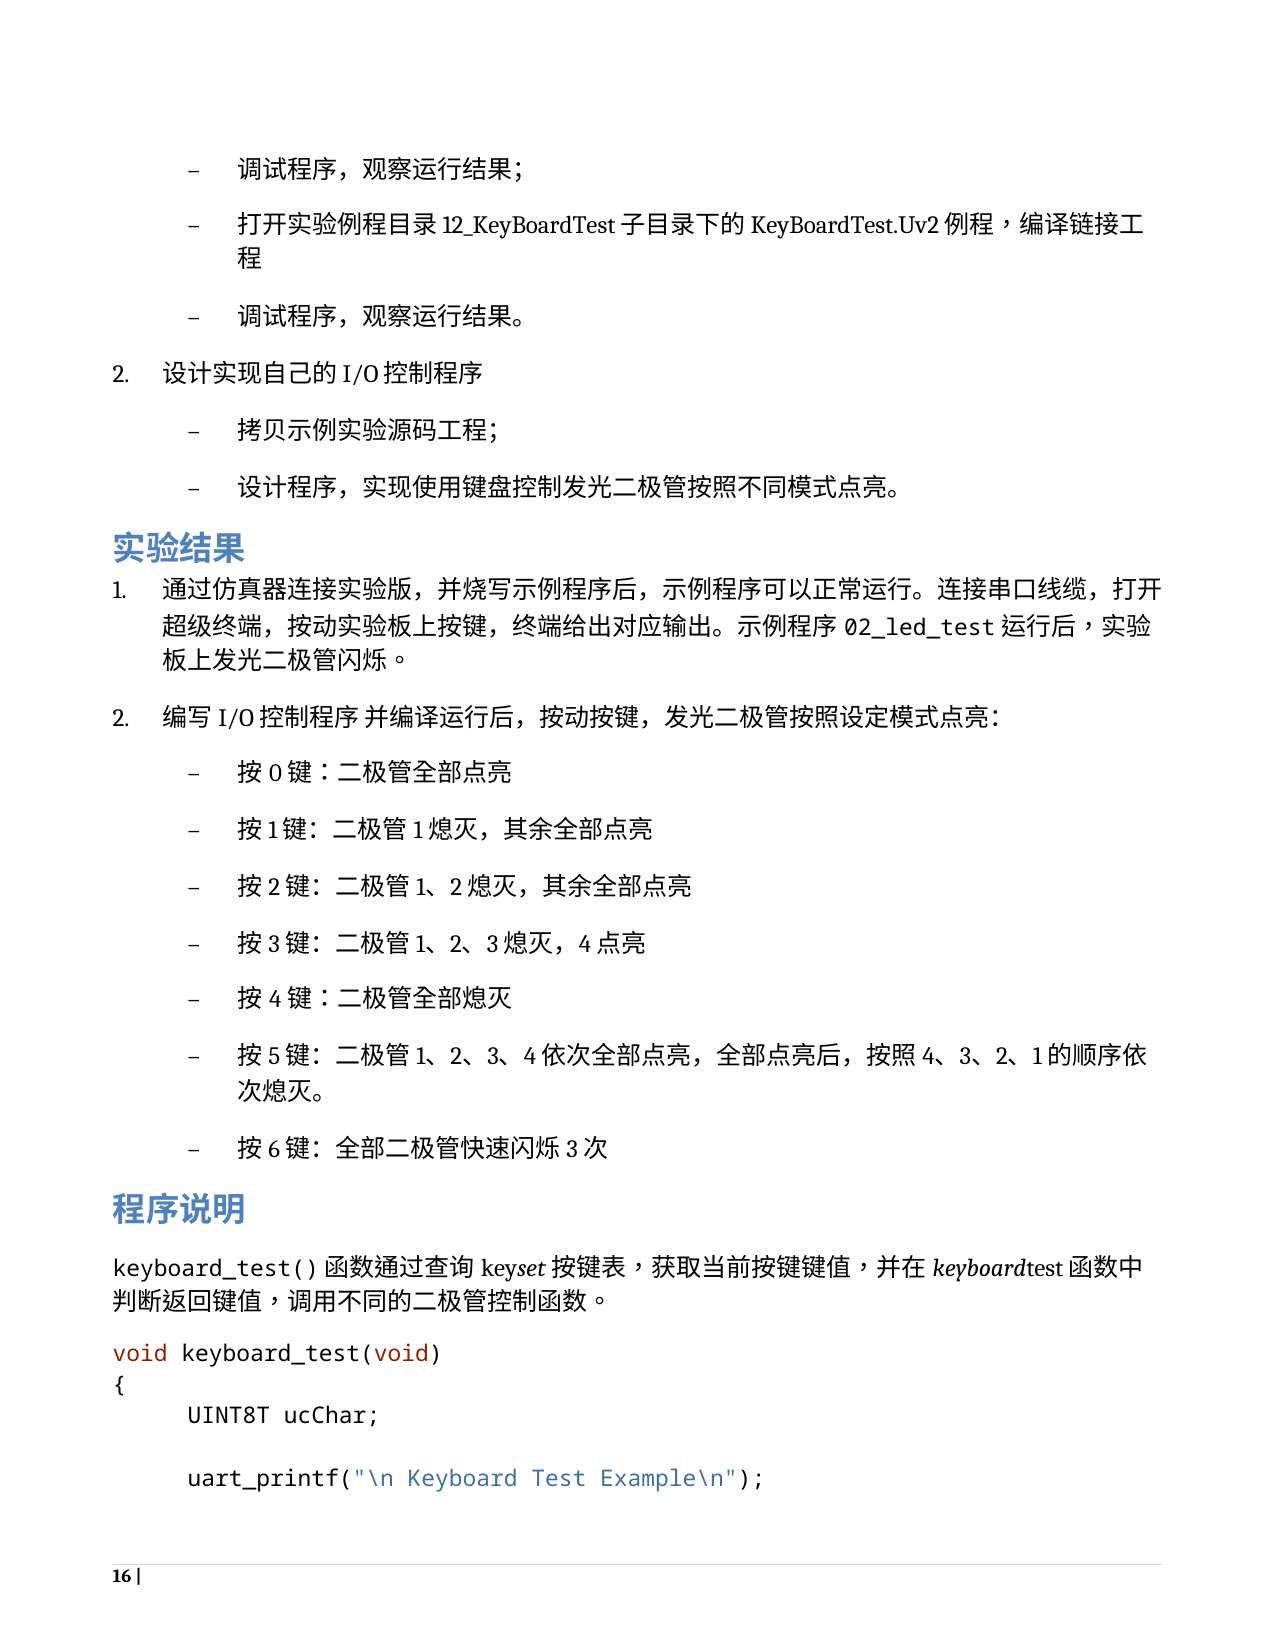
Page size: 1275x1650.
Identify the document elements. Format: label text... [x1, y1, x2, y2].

list 打开实验例程目录12_KeyBoardTest子目录下的KeyBoardTest.Uv2 例程，编译链接工程 [187, 207, 1162, 275]
list 调试程序，观察运行结果； [187, 150, 1162, 186]
list 按 5 键：二极管 1、2、3、4 依次全部点亮，全部点亮后，按照 4、3、2、1 的顺序依次熄灭。 [187, 1035, 1162, 1108]
list 按 0 键：二极管全部点亮 [187, 754, 1162, 788]
list 按 1 键：二极管 1 熄灭，其余全部点亮 [187, 809, 1162, 845]
list 设计程序，实现使用键盘控制发光二极管按照不同模式点亮。 [187, 467, 1162, 503]
list 按 2 键：二极管 1、2 熄灭，其余全部点亮 [187, 866, 1162, 902]
list 按 3 键：二极管 1、2、3 熄灭，4 点亮 [187, 923, 1162, 959]
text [112, 1337, 1162, 1493]
list 通过仿真器连接实验版，并烧写示例程序后，示例程序可以正常运行。连接串口线缆，打开超级终端，按动实验板上按键，终端给出对应输出。示例程序 02_led_test 运行后，实验板上发光二极管闪烁。 [112, 570, 1162, 676]
list 编写 I/O控制程序 并编译运行后，按动按键，发光二极管按照设定模式点亮： [112, 697, 1162, 733]
list 拷贝示例实验源码工程； [187, 410, 1162, 446]
list 按 6 键：全部二极管快速闪烁 3 次 [187, 1129, 1162, 1165]
subtitle 实验结果 [112, 524, 1162, 570]
text keyboard_test() 函数通过查询 keyset 按键表，获取当前按键键值，并在 keyboardtest 函数中判断返回键值，调用不同的二极管控制函数。 [112, 1250, 1162, 1318]
list 调试程序，观察运行结果。 [187, 296, 1162, 332]
subtitle 程序说明 [112, 1186, 1162, 1231]
list 按 4 键：二极管全部熄灭 [187, 980, 1162, 1014]
list 设计实现自己的I/O控制程序 [112, 353, 1162, 389]
